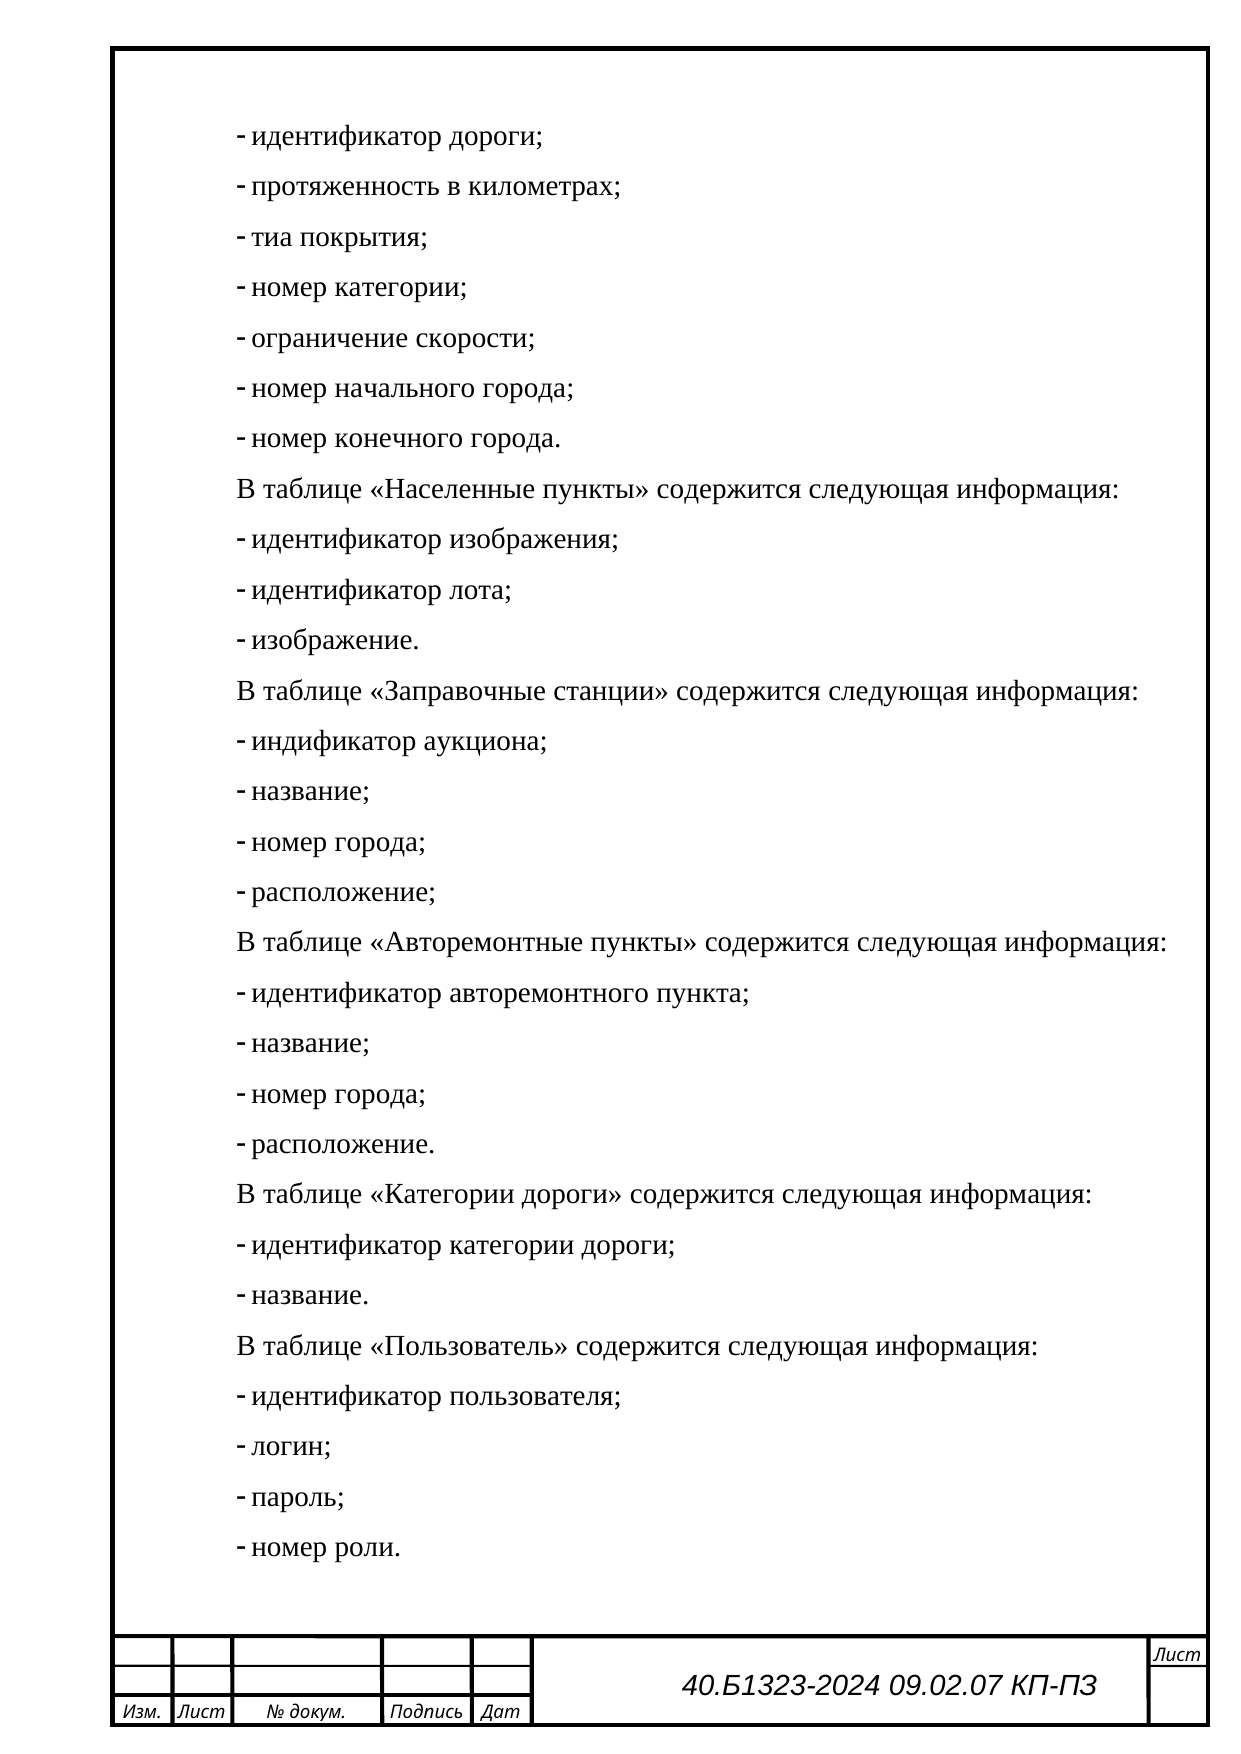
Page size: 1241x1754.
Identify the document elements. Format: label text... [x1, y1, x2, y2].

list номер категории; [177, 269, 1181, 303]
text В таблице «Категории дороги» содержится следующая информация: [177, 1177, 1181, 1210]
list пароль; [177, 1479, 1181, 1512]
list изображение. [177, 622, 1181, 656]
text В таблице «Населенные пункты» содержится следующая информация: [177, 471, 1181, 504]
list тиа покрытия; [177, 219, 1181, 253]
list расположение; [177, 874, 1181, 908]
list логин; [177, 1428, 1181, 1462]
list название; [177, 773, 1181, 807]
list номер роли. [177, 1529, 1181, 1563]
list номер города; [177, 1076, 1181, 1109]
text В таблице «Пользователь» содержится следующая информация: [177, 1328, 1181, 1361]
list идентификатор лота; [177, 572, 1181, 605]
list номер конечного города. [177, 421, 1181, 454]
list название. [177, 1277, 1181, 1311]
list идентификатор изображения; [177, 521, 1181, 555]
list протяженность в километрах; [177, 168, 1181, 202]
list идентификатор категории дороги; [177, 1227, 1181, 1261]
list название; [177, 1025, 1181, 1059]
list идентификатор пользователя; [177, 1378, 1181, 1412]
list ограничение скорости; [177, 320, 1181, 353]
list идентификатор авторемонтного пункта; [177, 975, 1181, 1008]
text В таблице «Авторемонтные пункты» содержится следующая информация: [177, 924, 1181, 958]
text В таблице «Заправочные станции» содержится следующая информация: [177, 673, 1181, 706]
list номер начального города; [177, 370, 1181, 404]
list индификатор аукциона; [177, 723, 1181, 757]
list расположение. [177, 1126, 1181, 1160]
list номер города; [177, 824, 1181, 857]
list идентификатор дороги; [177, 118, 1181, 152]
